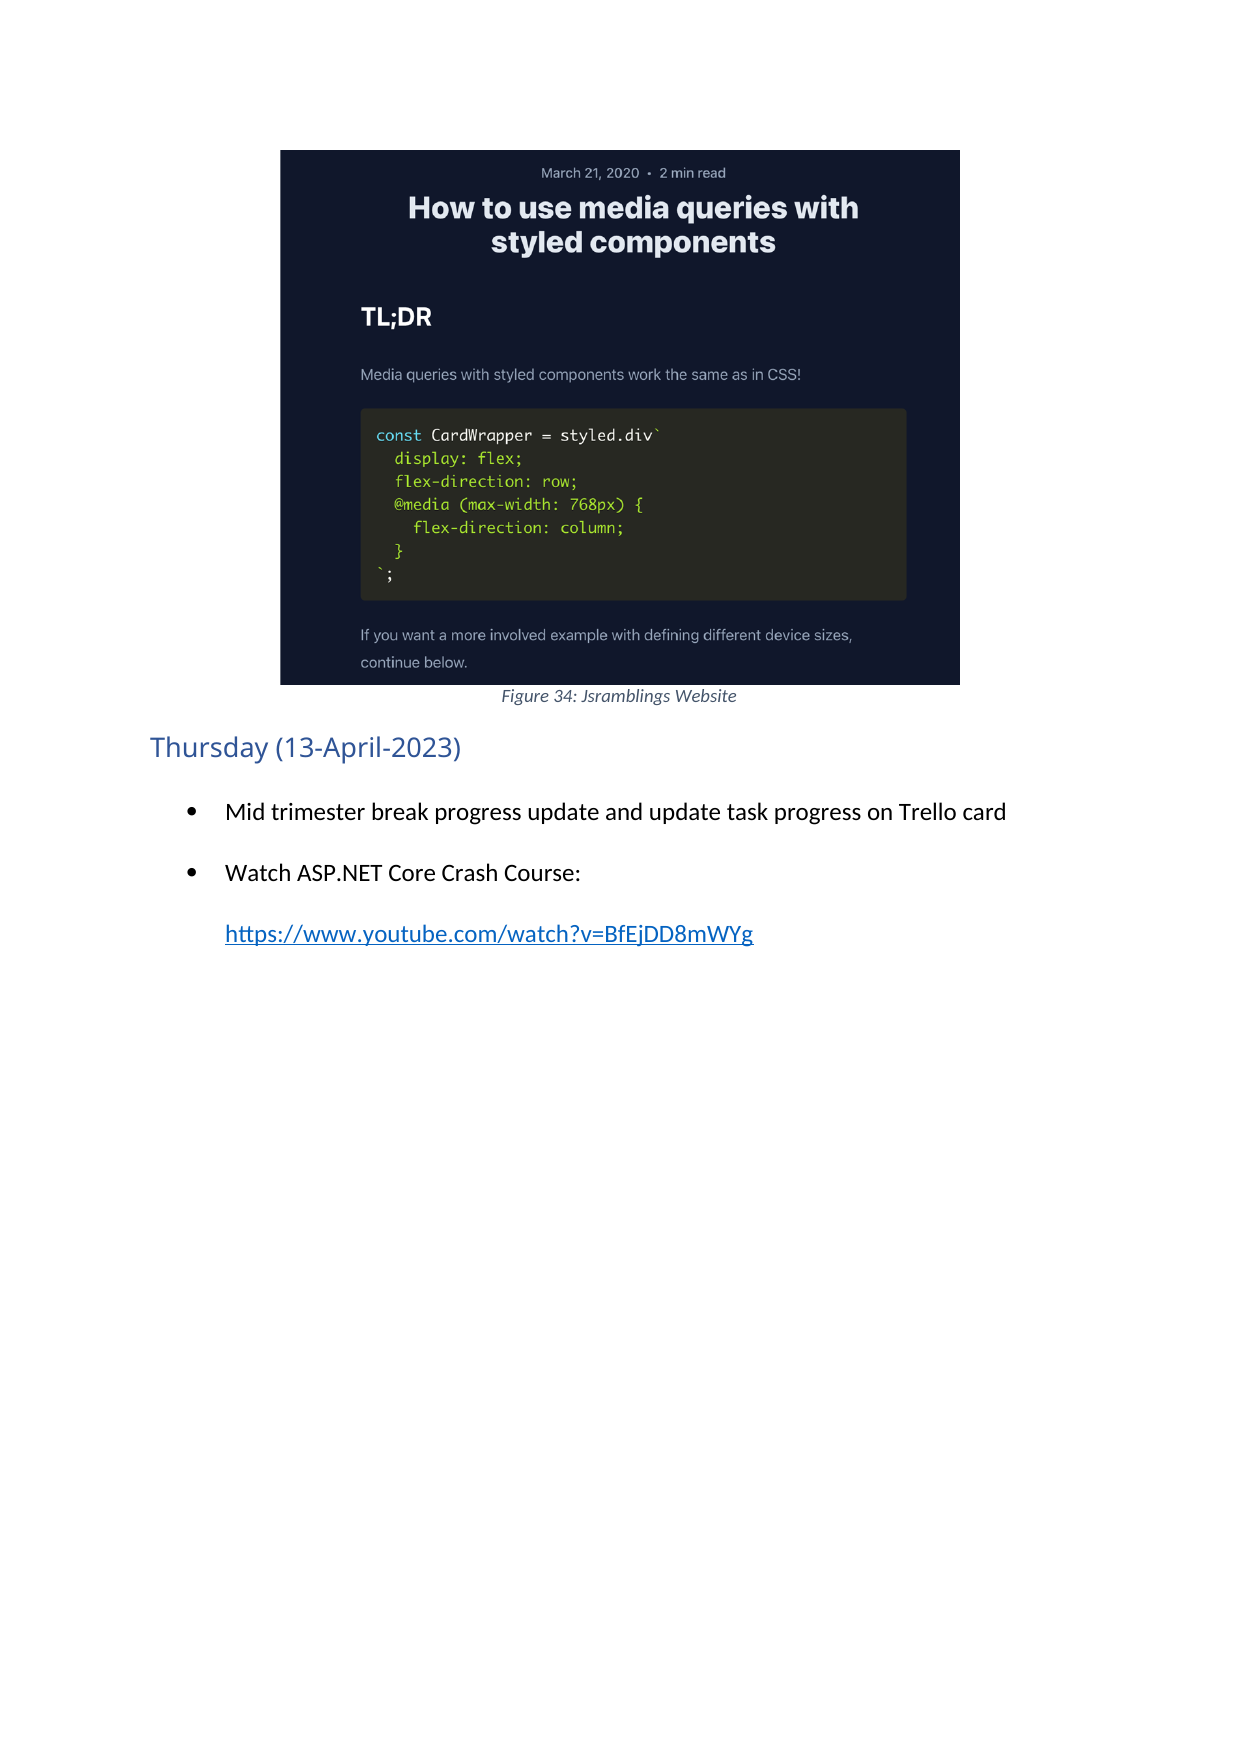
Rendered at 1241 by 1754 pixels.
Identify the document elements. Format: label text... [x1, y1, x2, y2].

list Mid trimester break progress update and update task progress on Trello card [187, 796, 1090, 826]
subtitle Thursday (13-April-2023) [150, 728, 1090, 765]
picture [280, 150, 960, 685]
list Watch ASP.NET Core Crash Course: [187, 857, 1090, 887]
text https://www.youtube.com/watch?v=BfEjDD8mWYg [187, 918, 1090, 948]
text Figure 34: Jsramblings Website [150, 684, 1090, 707]
